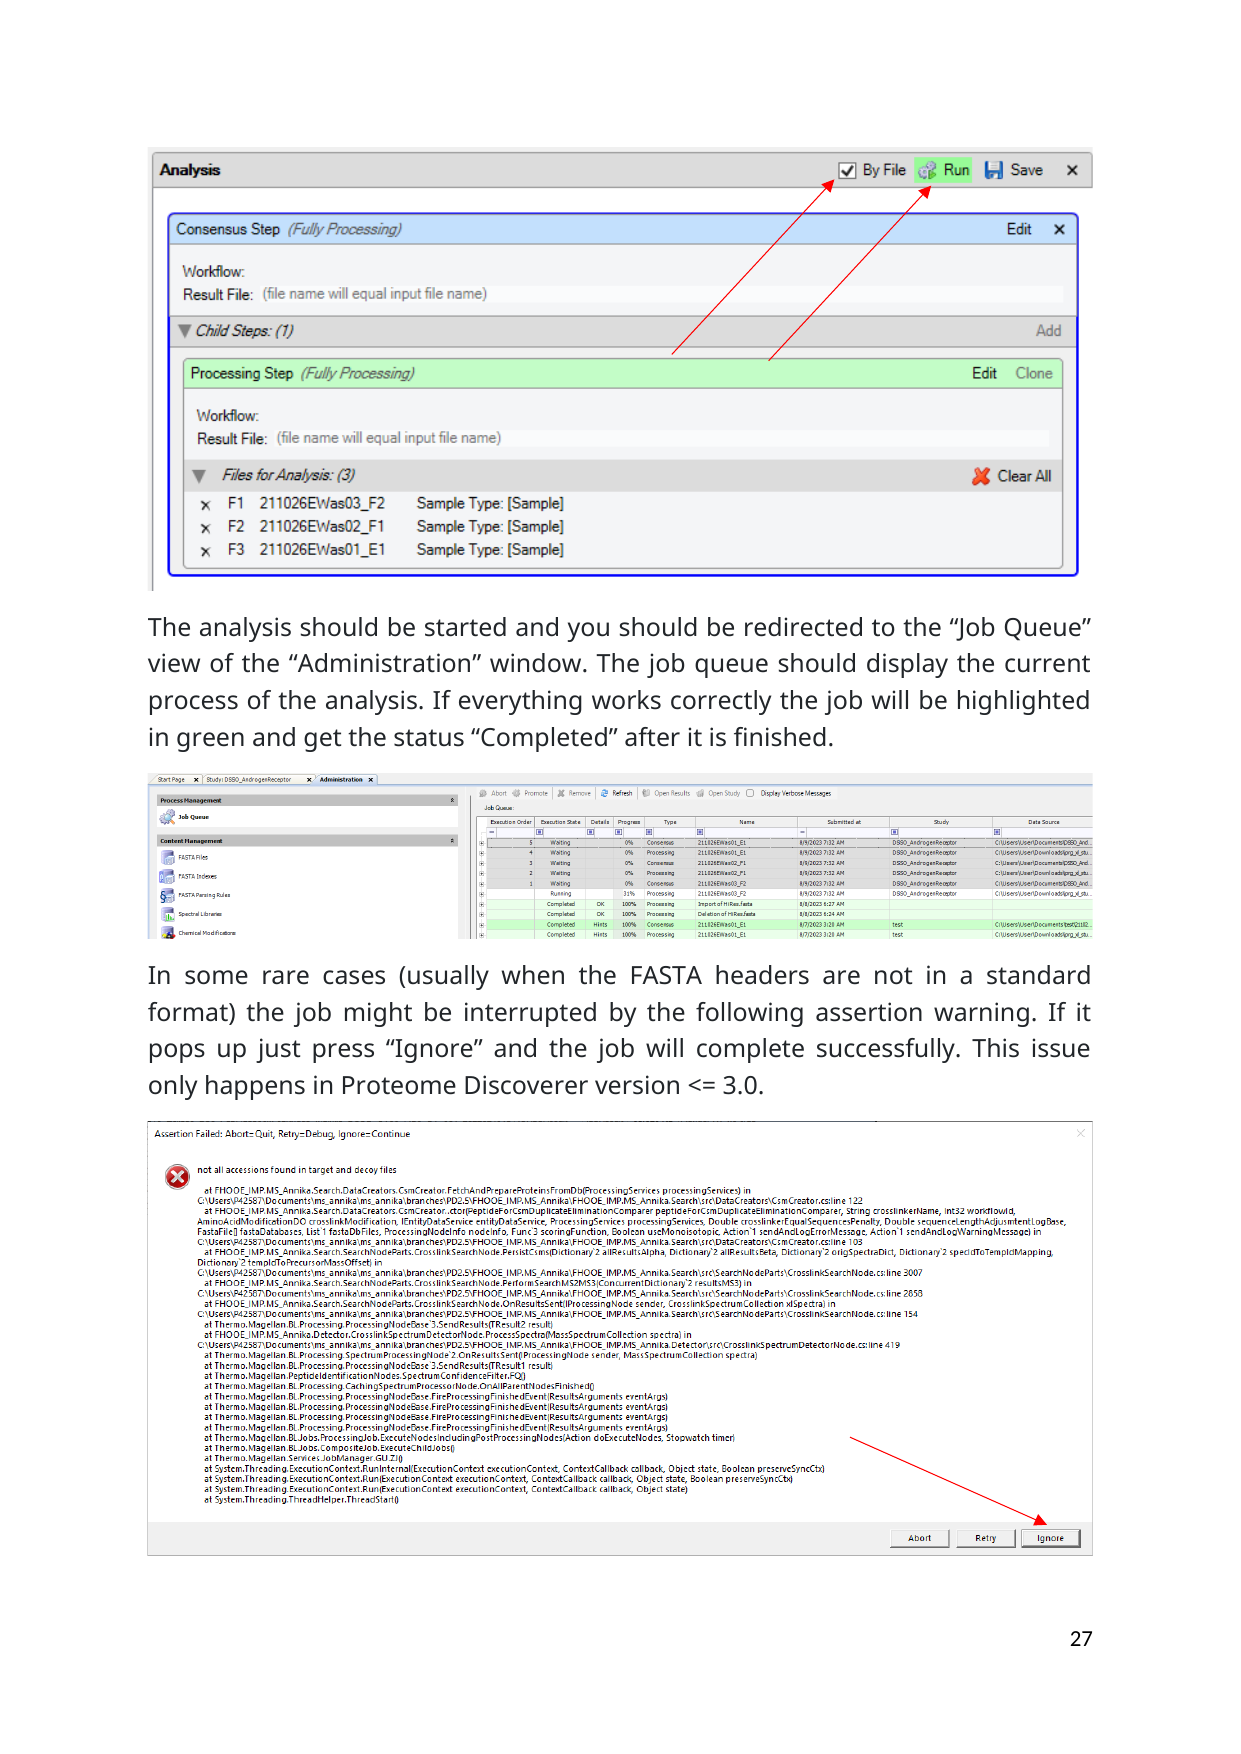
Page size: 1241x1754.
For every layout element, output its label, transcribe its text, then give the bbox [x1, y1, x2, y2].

text In some rare cases (usually when the FASTA headers are not in a standard format) the job might be interrupted by the following assertion warning. If it pops up just press “Ignore” and the job will complete successfully. This issue only happens in Proteome Discoverer version <= 3.0. [148, 958, 1093, 1102]
picture [147, 773, 1093, 939]
picture [147, 147, 1093, 591]
picture [147, 1121, 1093, 1556]
text The analysis should be started and you should be redirected to the “Job Queue” view of the “Administration” window. The job queue should display the current process of the analysis. If everything works correctly the job will be highlighted in green and get the status “Completed” after it is finished. [148, 609, 1093, 754]
